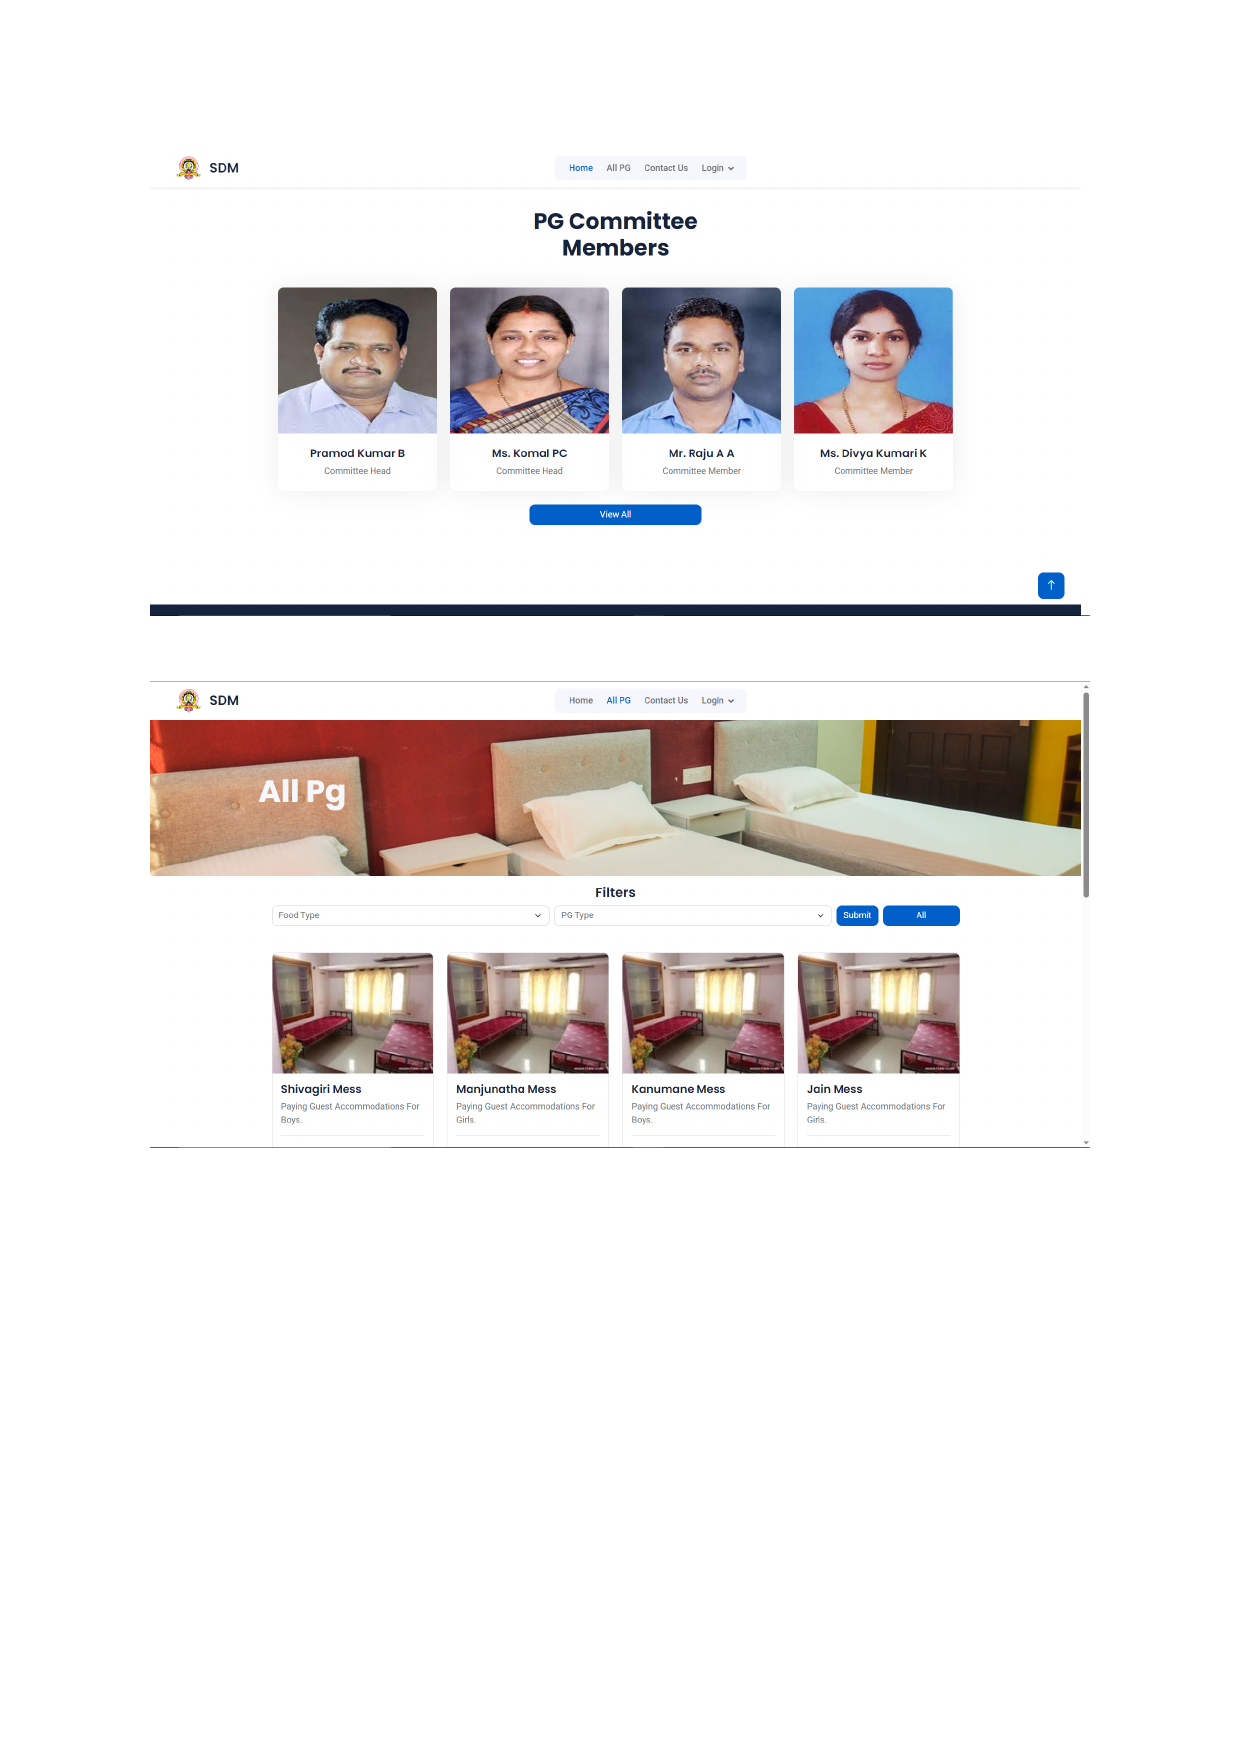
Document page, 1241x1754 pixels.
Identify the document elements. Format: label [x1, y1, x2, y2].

picture [150, 150, 1091, 616]
picture [150, 681, 1091, 1148]
